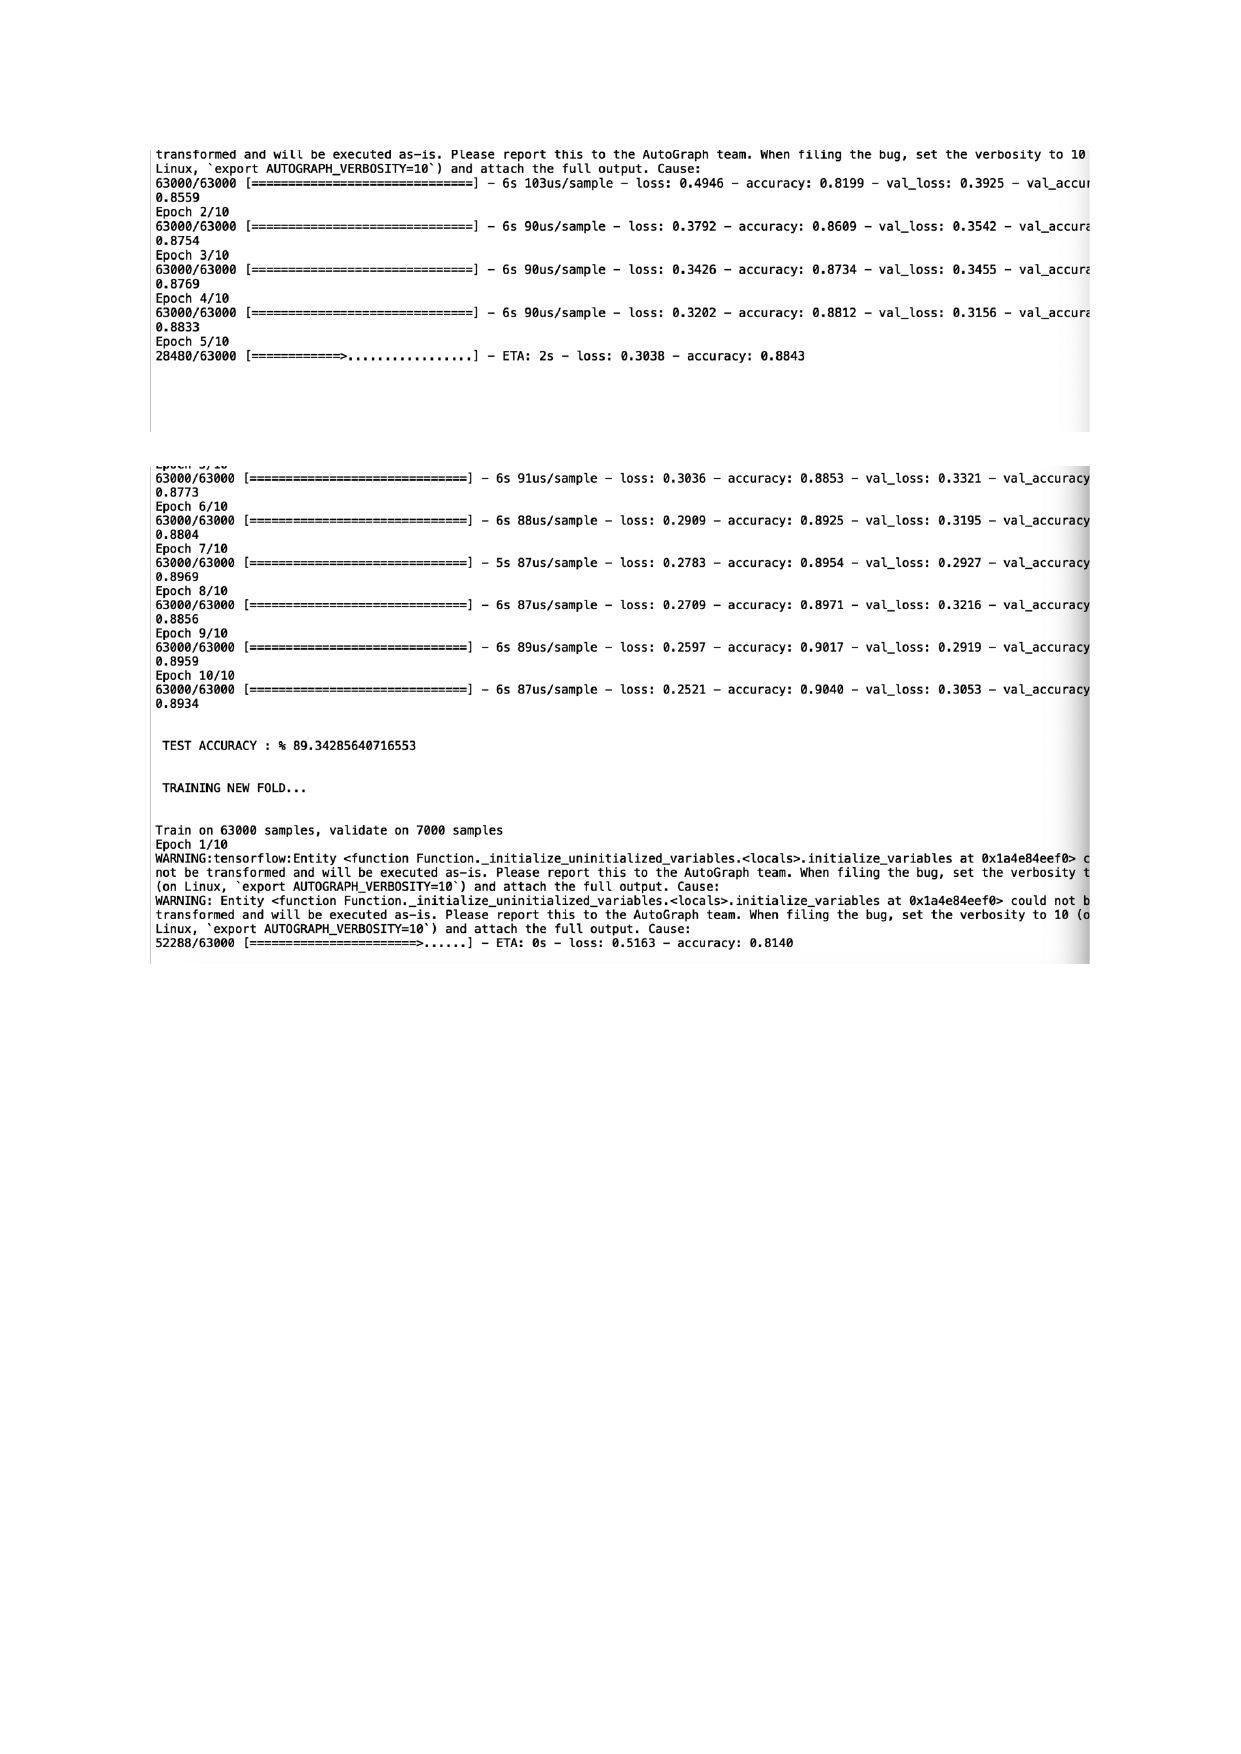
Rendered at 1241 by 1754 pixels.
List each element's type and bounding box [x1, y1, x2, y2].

picture [150, 150, 1090, 432]
picture [150, 466, 1090, 964]
